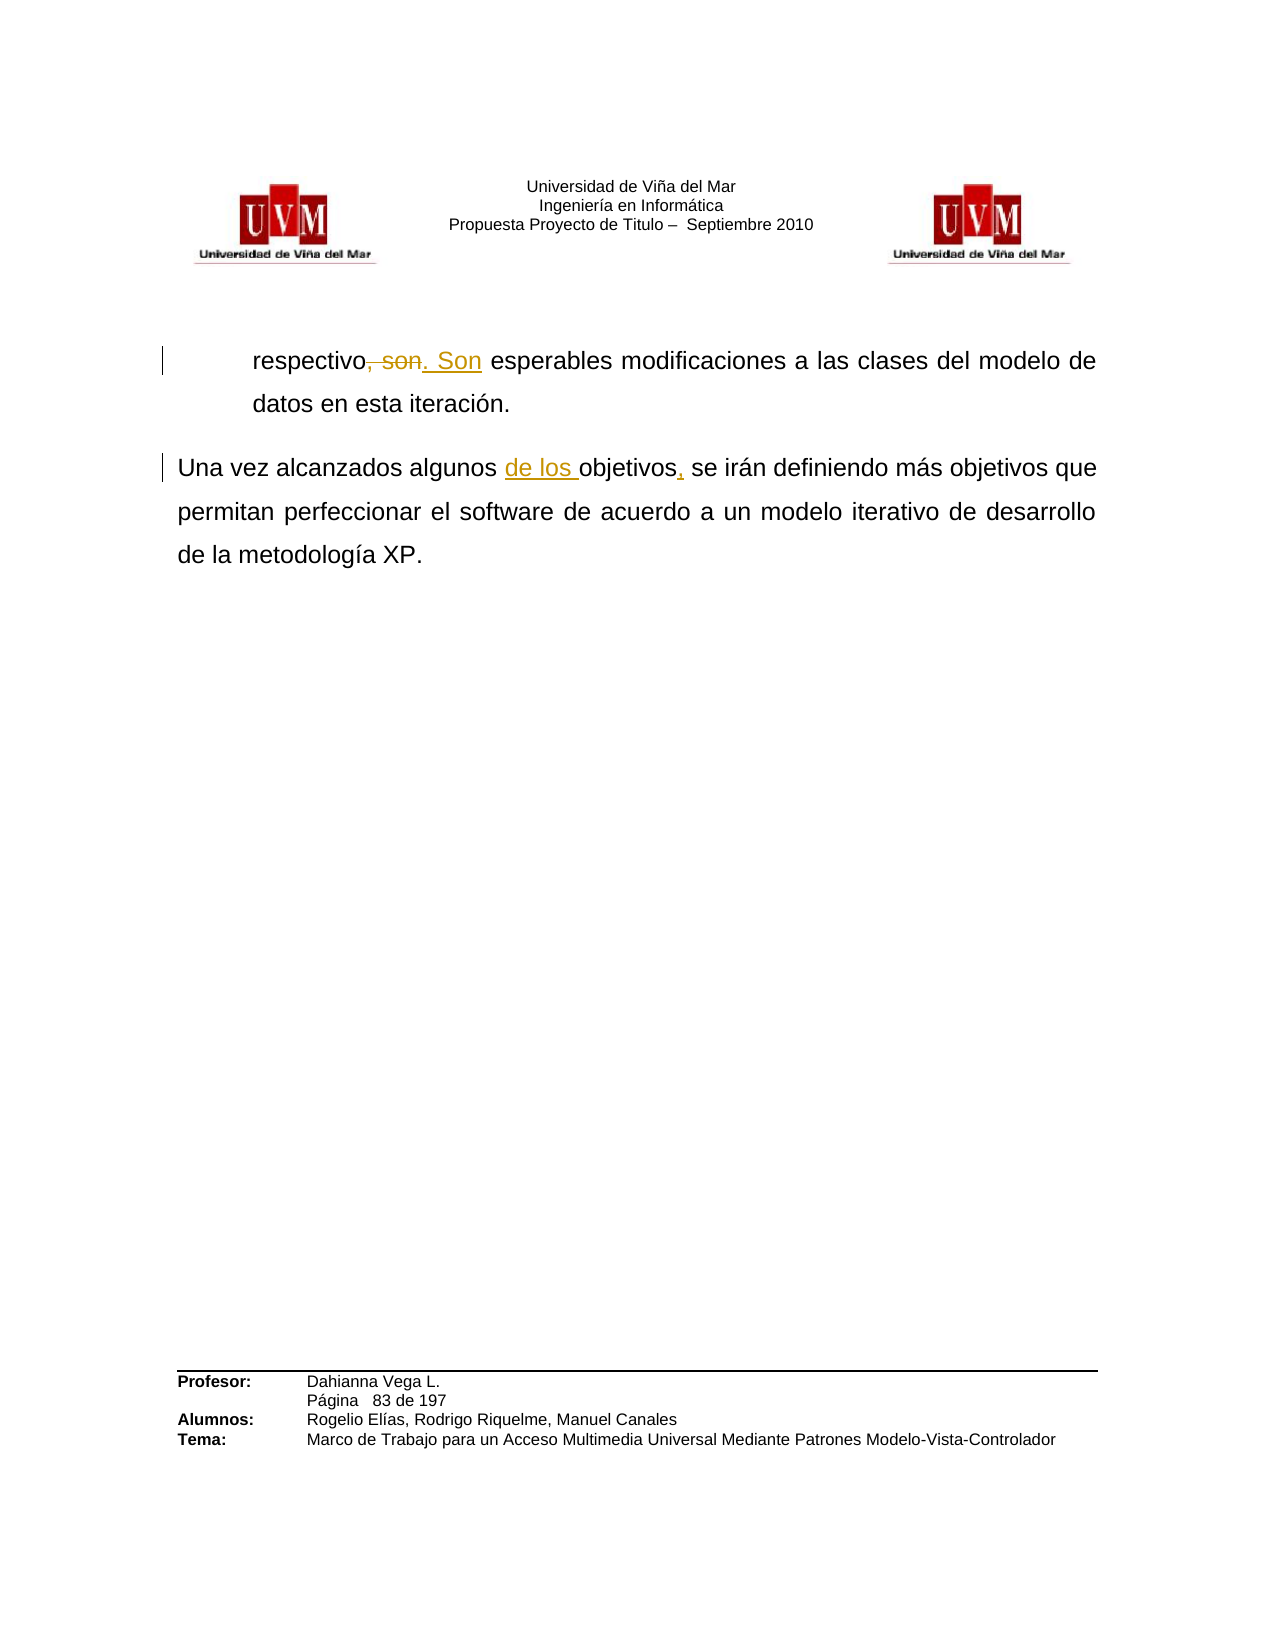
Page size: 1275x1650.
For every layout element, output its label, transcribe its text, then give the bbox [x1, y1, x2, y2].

picture [871, 176, 1084, 267]
text Una vez alcanzados algunos objetivos se irán definiendo más objetivos que permitan perfeccionar el software de acuerdo a un modelo iterativo de desarrollo de la metodología XP. [177, 453, 1098, 568]
picture [177, 176, 390, 267]
